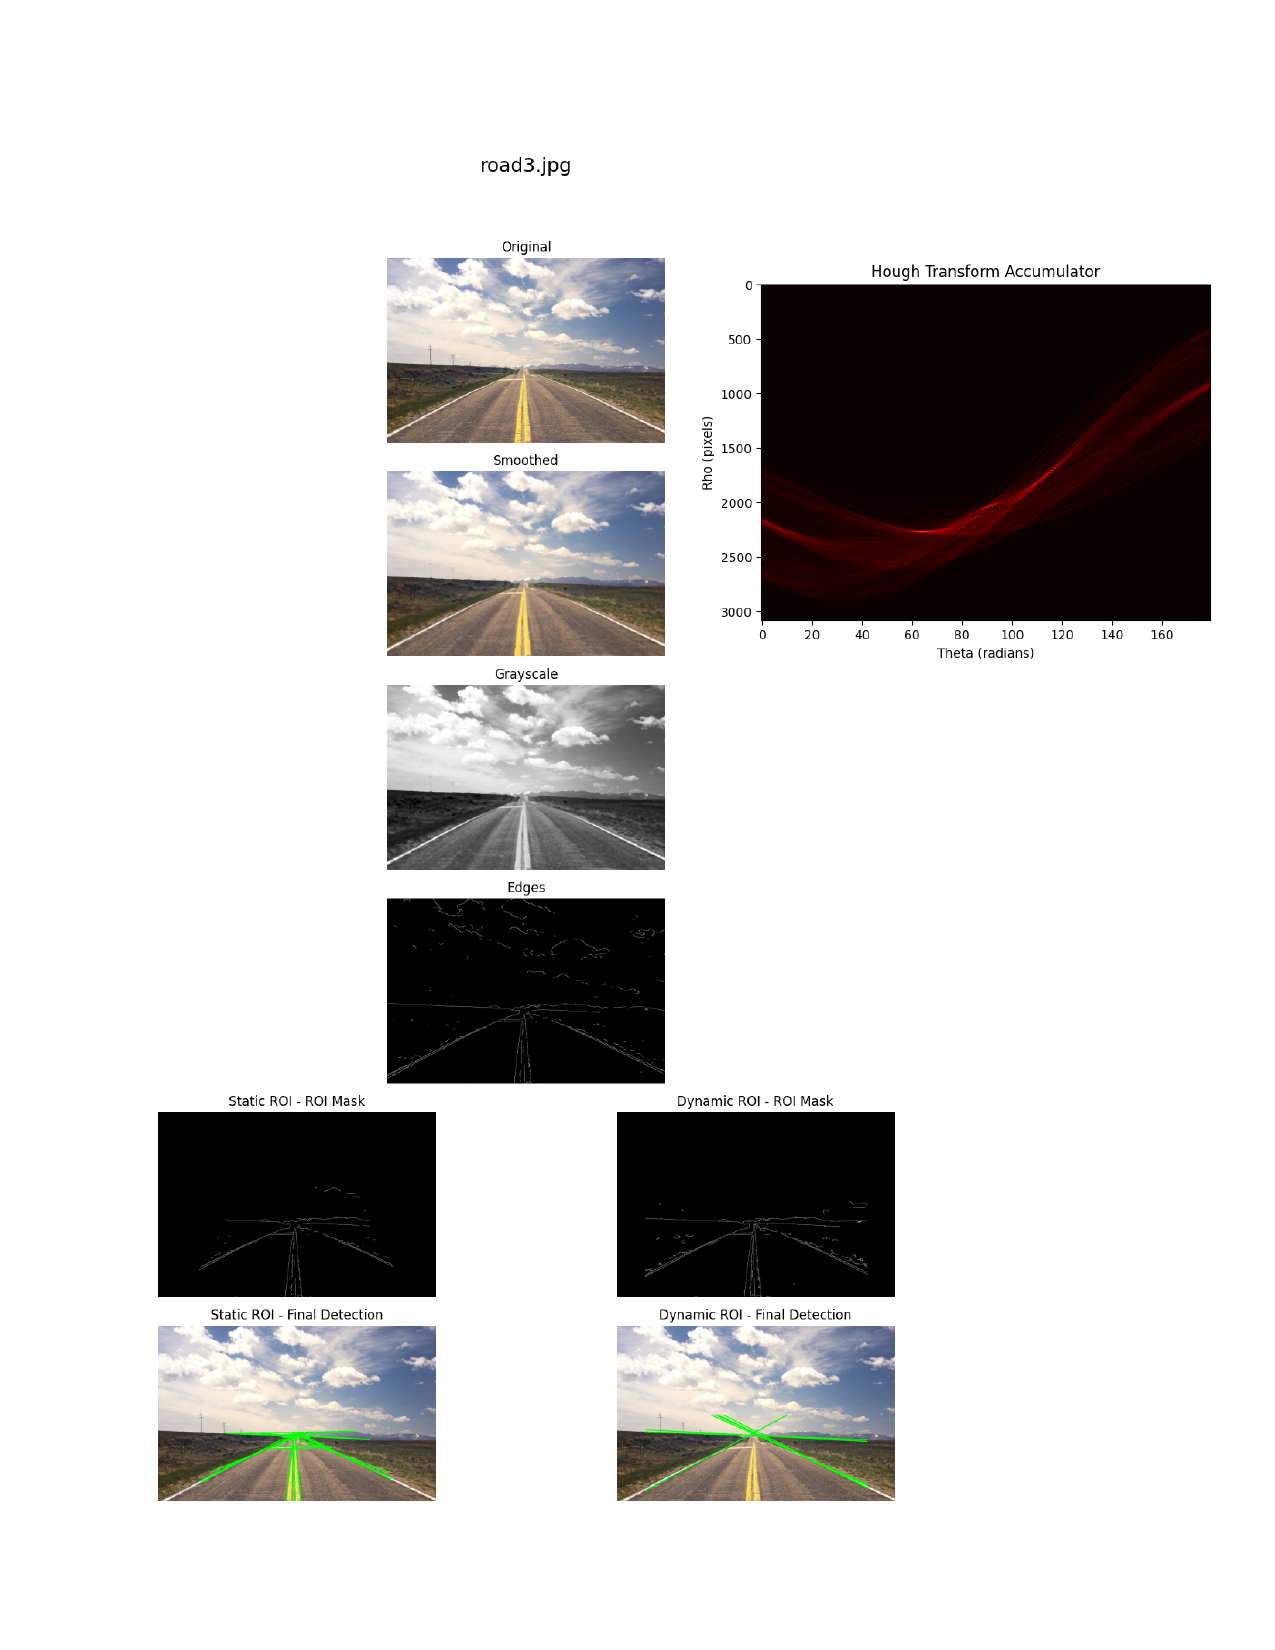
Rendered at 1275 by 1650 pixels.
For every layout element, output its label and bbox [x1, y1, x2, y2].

picture [150, 150, 1219, 1501]
